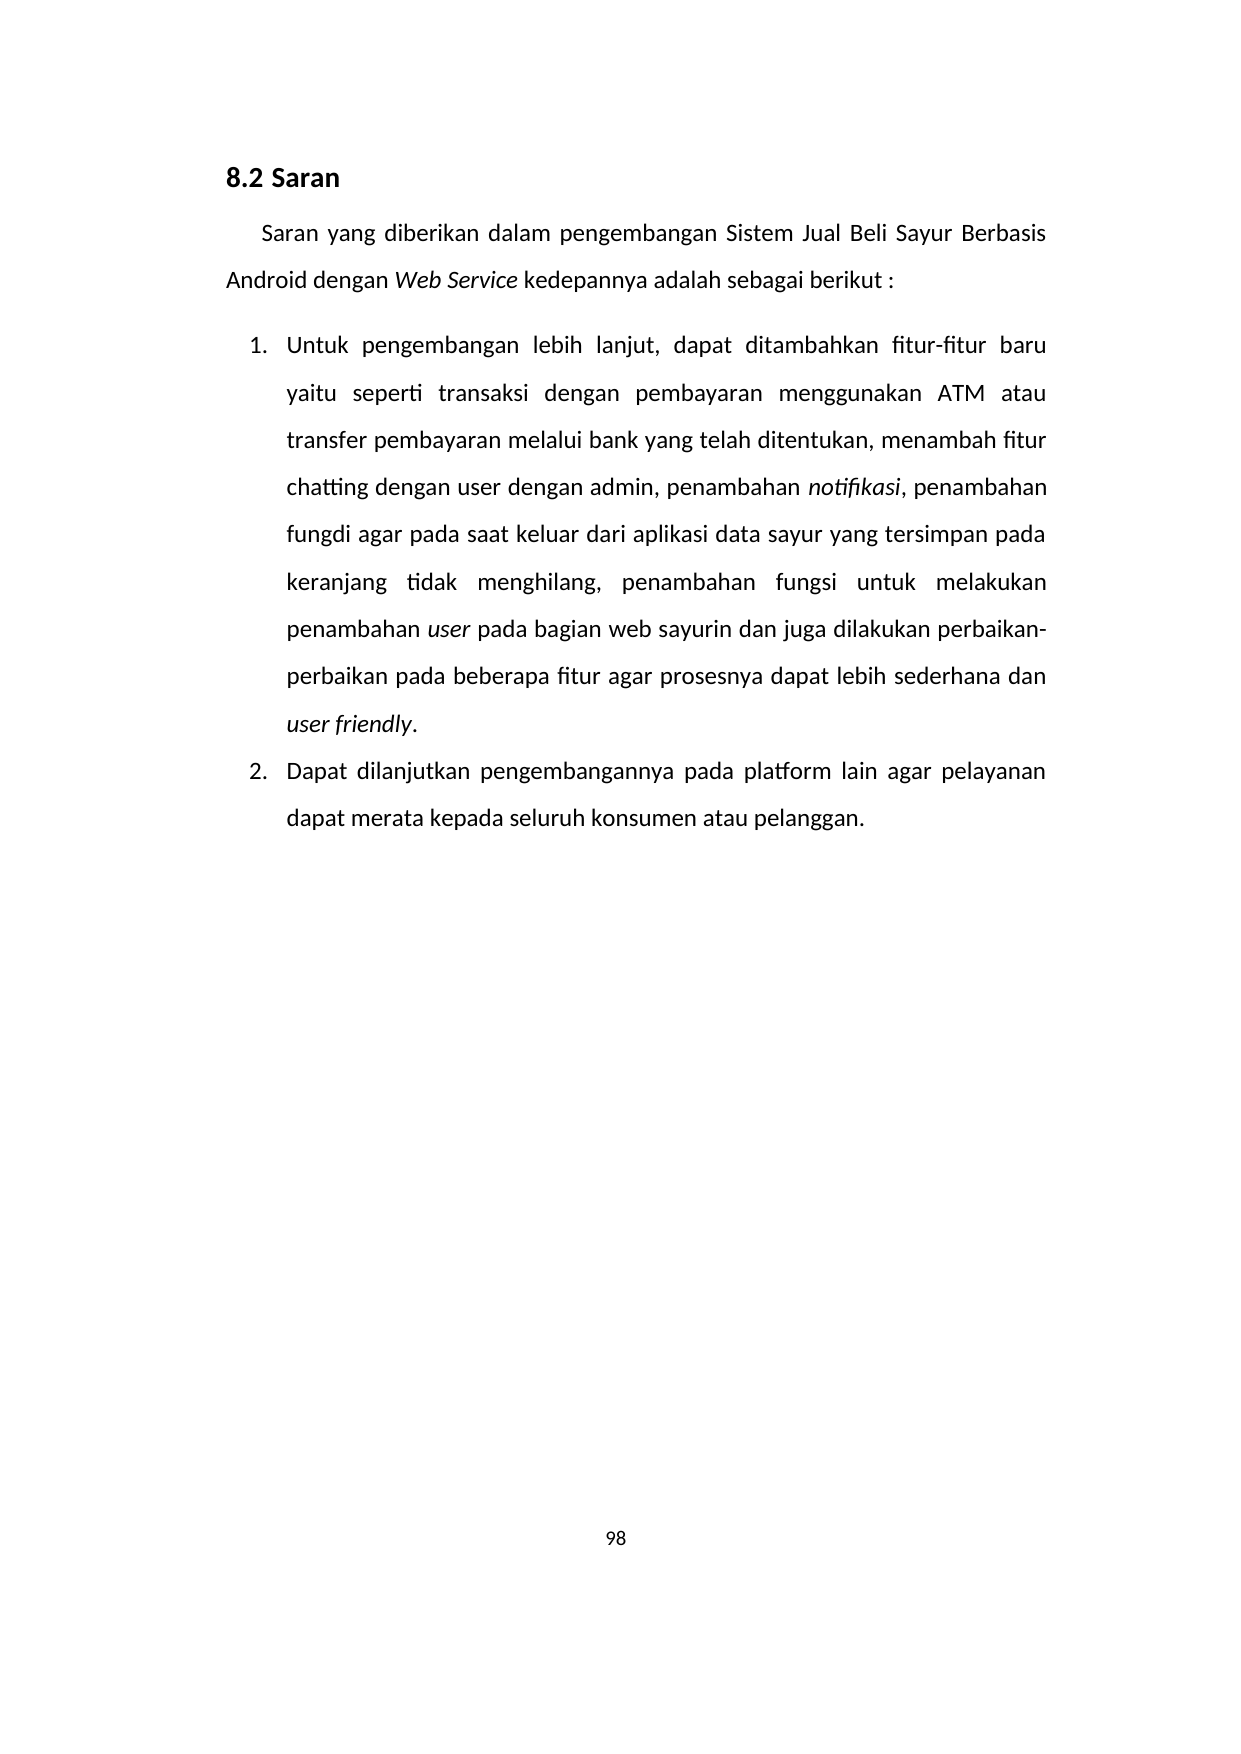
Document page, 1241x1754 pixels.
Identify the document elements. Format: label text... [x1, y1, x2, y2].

text Saran yang diberikan dalam pengembangan Sistem Jual Beli Sayur Berbasis Android dengan Web Service kedepannya adalah sebagai berikut : [226, 217, 1047, 295]
list Untuk pengembangan lebih lanjut, dapat ditambahkan fitur-fitur baru yaitu seperti transaksi dengan pembayaran menggunakan ATM atau transfer pembayaran melalui bank yang telah ditentukan, menambah fitur chatting dengan user dengan admin, penambahan notifikasi, penambahan fungdi agar pada saat keluar dari aplikasi data sayur yang tersimpan pada keranjang tidak menghilang, penambahan fungsi untuk melakukan penambahan user pada bagian web sayurin dan juga dilakukan perbaikan-perbaikan pada beberapa fitur agar prosesnya dapat lebih sederhana dan user friendly. [249, 329, 1047, 738]
subtitle 8.2 Saran [226, 159, 1092, 195]
list Dapat dilanjutkan pengembangannya pada platform lain agar pelayanan dapat merata kepada seluruh konsumen atau pelanggan. [249, 755, 1047, 833]
